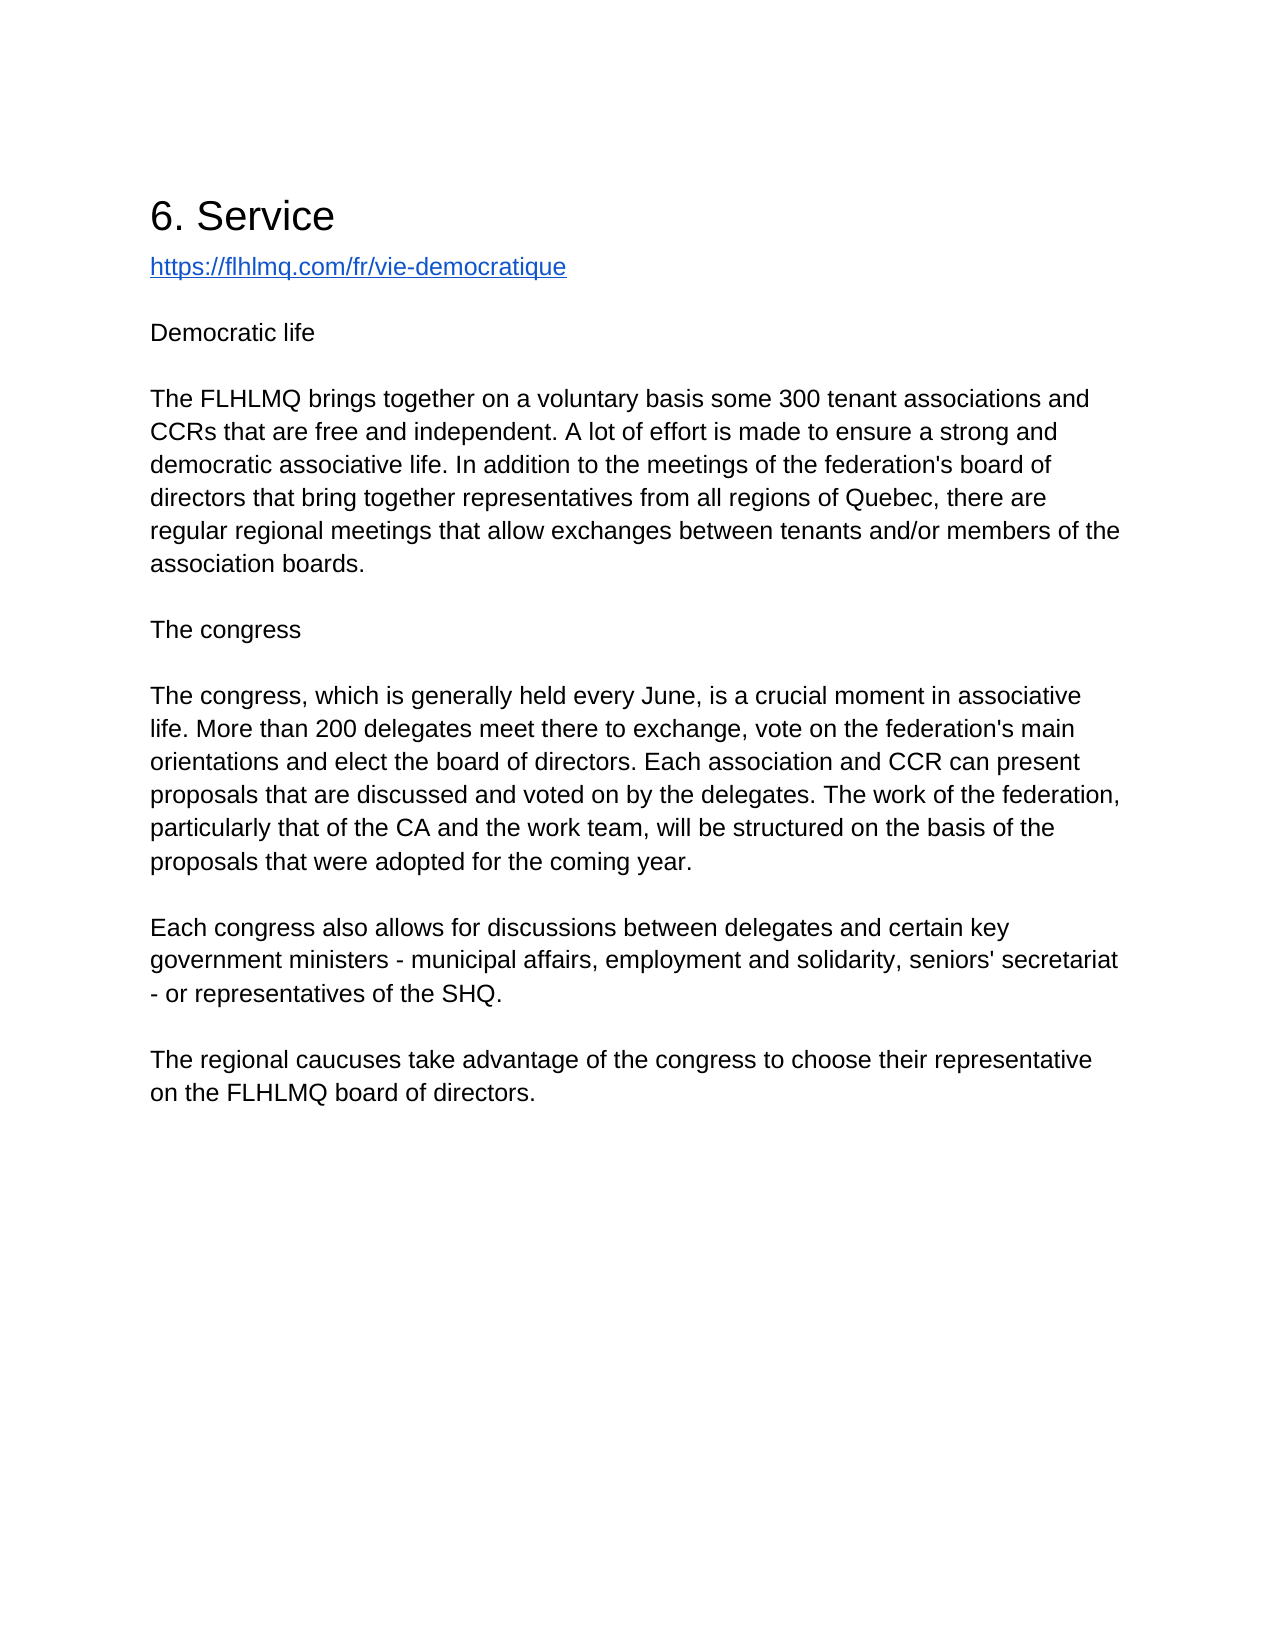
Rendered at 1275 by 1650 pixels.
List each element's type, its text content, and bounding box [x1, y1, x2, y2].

text The regional caucuses take advantage of the congress to choose their representative on the FLHLMQ board of directors. [150, 1044, 1125, 1106]
text https://flhlmq.com/fr/vie-democratique [150, 252, 1125, 281]
text Democratic life [150, 318, 1125, 347]
subtitle 6. Service [150, 192, 1125, 239]
text The FLHLMQ brings together on a voluntary basis some 300 tenant associations and CCRs that are free and independent. A lot of effort is made to ensure a strong and democratic associative life. In addition to the meetings of the federation's board of directors that bring together representatives from all regions of Quebec, there are regular regional meetings that allow exchanges between tenants and/or members of the association boards. [150, 384, 1125, 578]
text The congress [150, 615, 1125, 644]
text The congress, which is generally held every June, is a crucial moment in associative life. More than 200 delegates meet there to exchange, vote on the federation's main orientations and elect the board of directors. Each association and CCR can present proposals that are discussed and voted on by the delegates. The work of the federation, particularly that of the CA and the work team, will be structured on the basis of the proposals that were adopted for the coming year. [150, 681, 1125, 875]
text Each congress also allows for discussions between delegates and certain key government ministers - municipal affairs, employment and solidarity, seniors' secretariat - or representatives of the SHQ. [150, 912, 1125, 1007]
